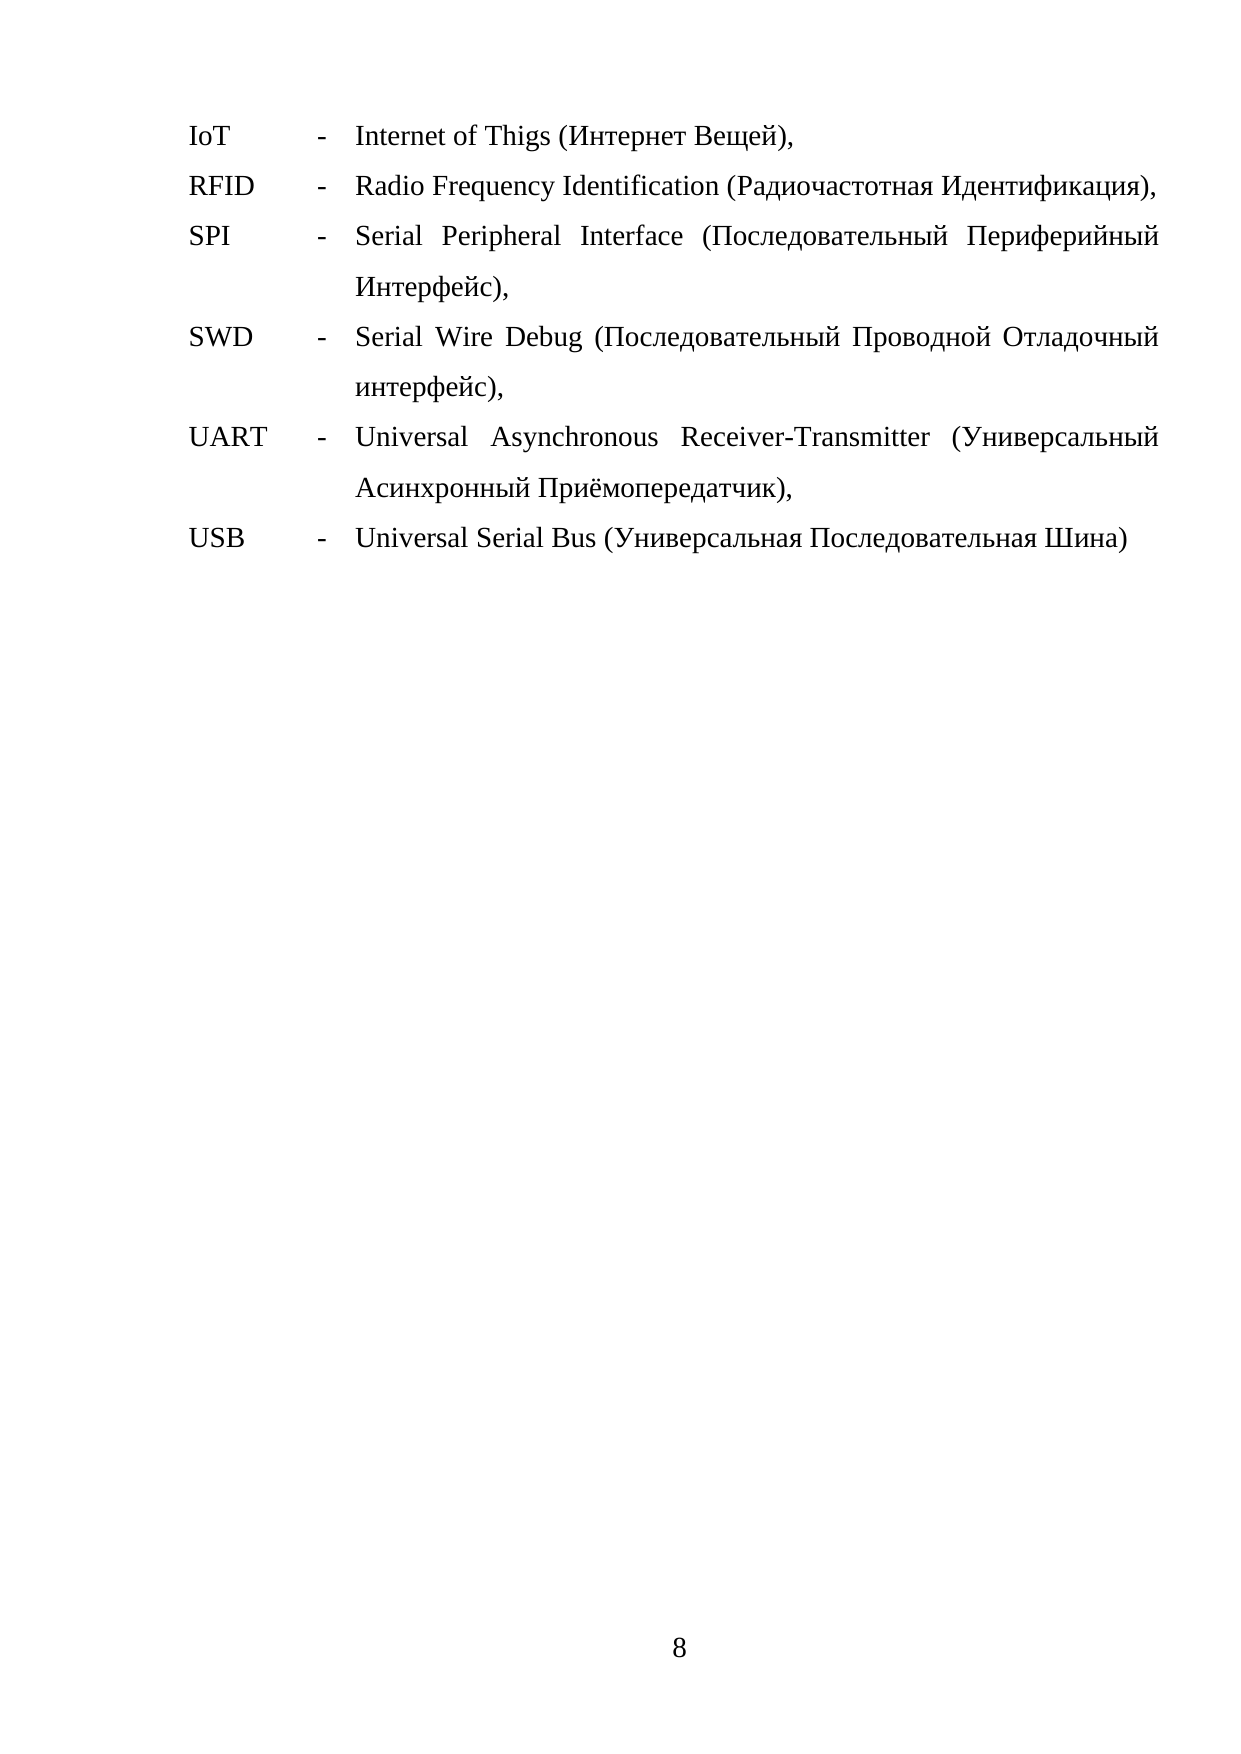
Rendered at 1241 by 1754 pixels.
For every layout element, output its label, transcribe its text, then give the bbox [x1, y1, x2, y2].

table_cell - [300, 118, 344, 168]
table_cell IoT [177, 118, 299, 168]
table_cell Radio Frequency Identification (Радиочастотная Идентификация), [344, 168, 1171, 218]
table_cell - [300, 319, 344, 419]
table_cell - [300, 520, 344, 570]
table_cell Universal Asynchronous Receiver-Transmitter (Универсальный Асинхронный Приёмопередатчик), [344, 420, 1171, 520]
table_cell - [300, 420, 344, 520]
table_cell - [300, 168, 344, 218]
table_cell UART [177, 420, 299, 520]
table_cell Universal Serial Bus (Универсальная Последовательная Шина) [344, 520, 1171, 570]
table_cell USB [177, 520, 299, 570]
table_cell - [300, 219, 344, 319]
table_cell SWD [177, 319, 299, 419]
table_cell Serial Wire Debug (Последовательный Проводной Отладочный интерфейс), [344, 319, 1171, 419]
table_cell Internet of Thigs (Интернет Вещей), [344, 118, 1171, 168]
table_cell Serial Peripheral Interface (Последовательный Периферийный Интерфейс), [344, 219, 1171, 319]
table_cell SPI [177, 219, 299, 319]
table_cell RFID [177, 168, 299, 218]
